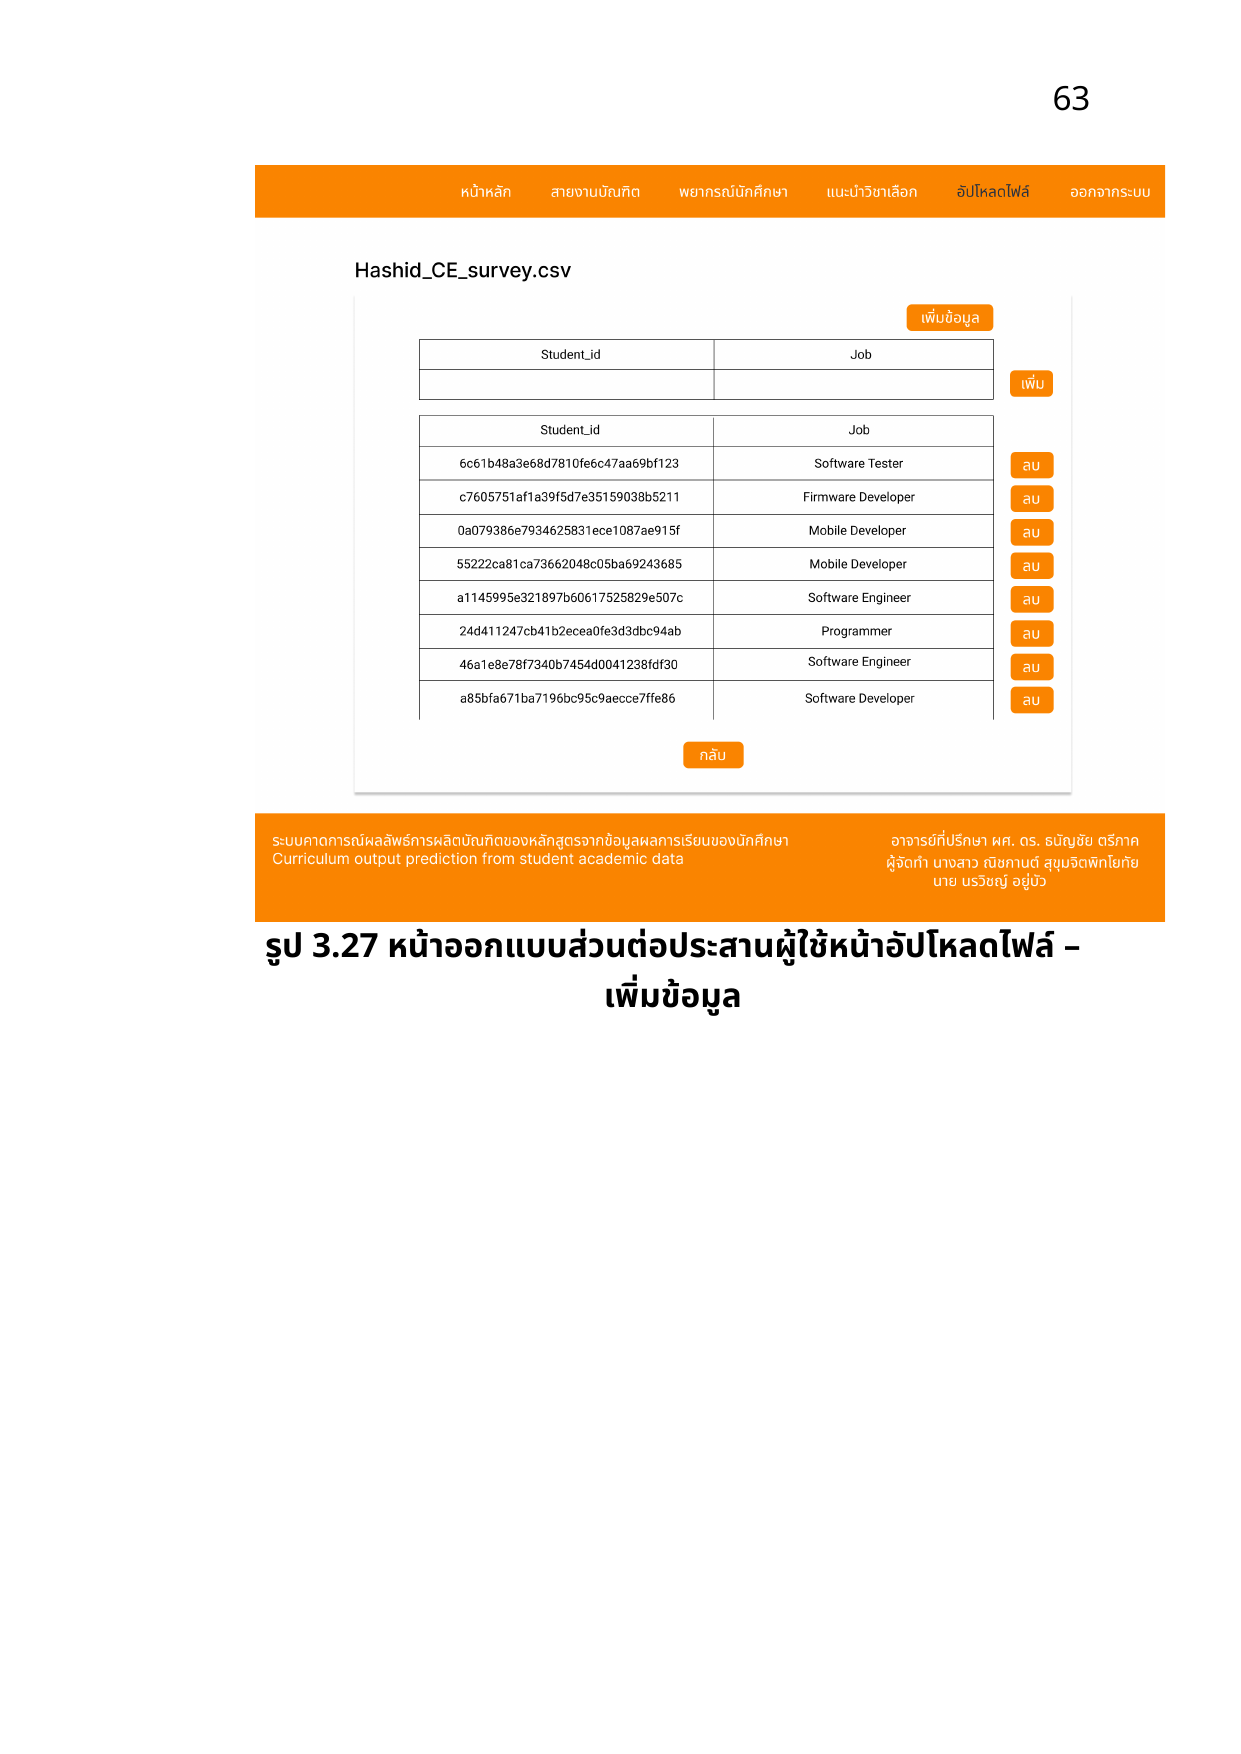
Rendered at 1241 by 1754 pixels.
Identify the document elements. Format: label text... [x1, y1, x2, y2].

list รูป 3.27 หน้าออกแบบส่วนต่อประสานผู้ใช้หน้าอัปโหลดไฟล์ – เพิ่มข้อมูล [255, 922, 1090, 1023]
picture [255, 165, 1166, 922]
